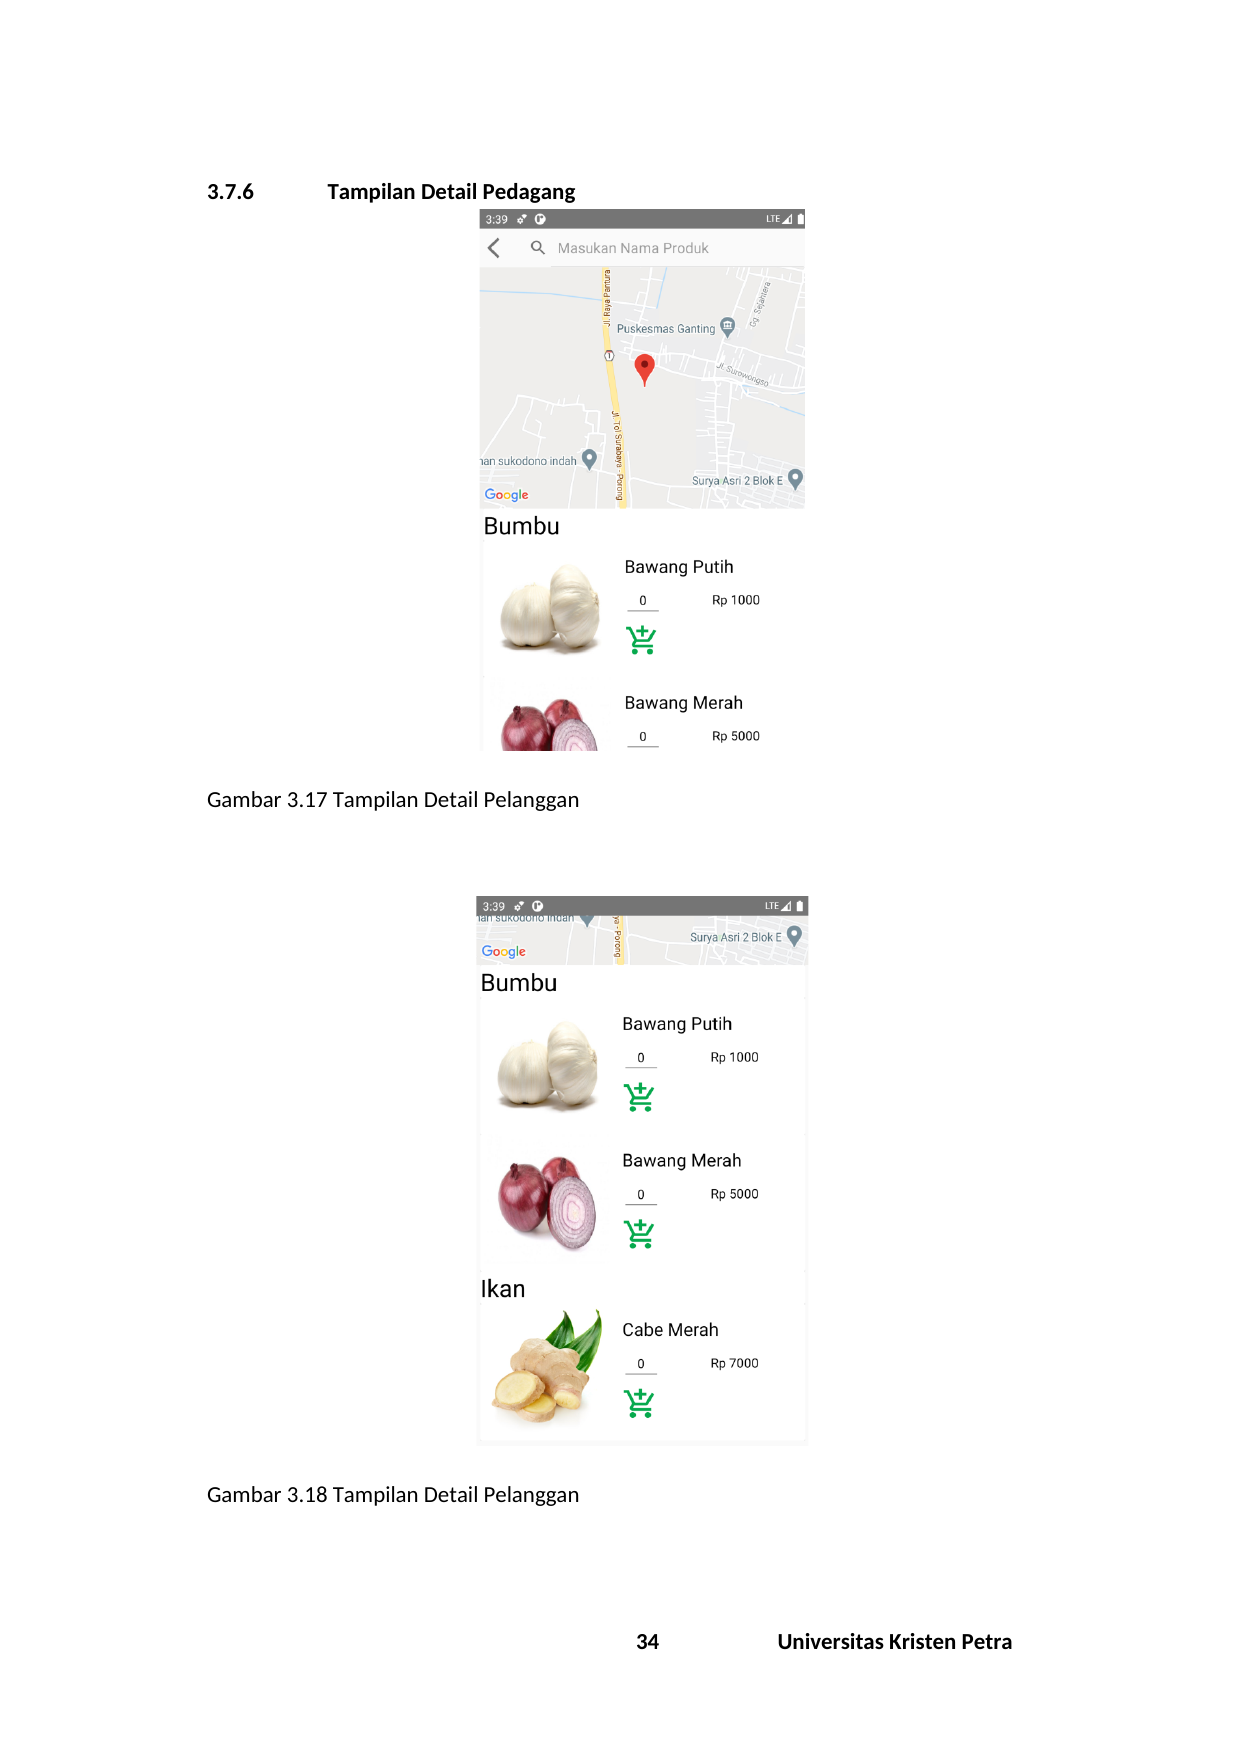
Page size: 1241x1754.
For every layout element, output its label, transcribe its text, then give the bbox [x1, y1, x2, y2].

subtitle Tampilan Detail Pedagang [207, 177, 1063, 205]
picture [476, 896, 809, 1446]
picture [479, 209, 805, 751]
